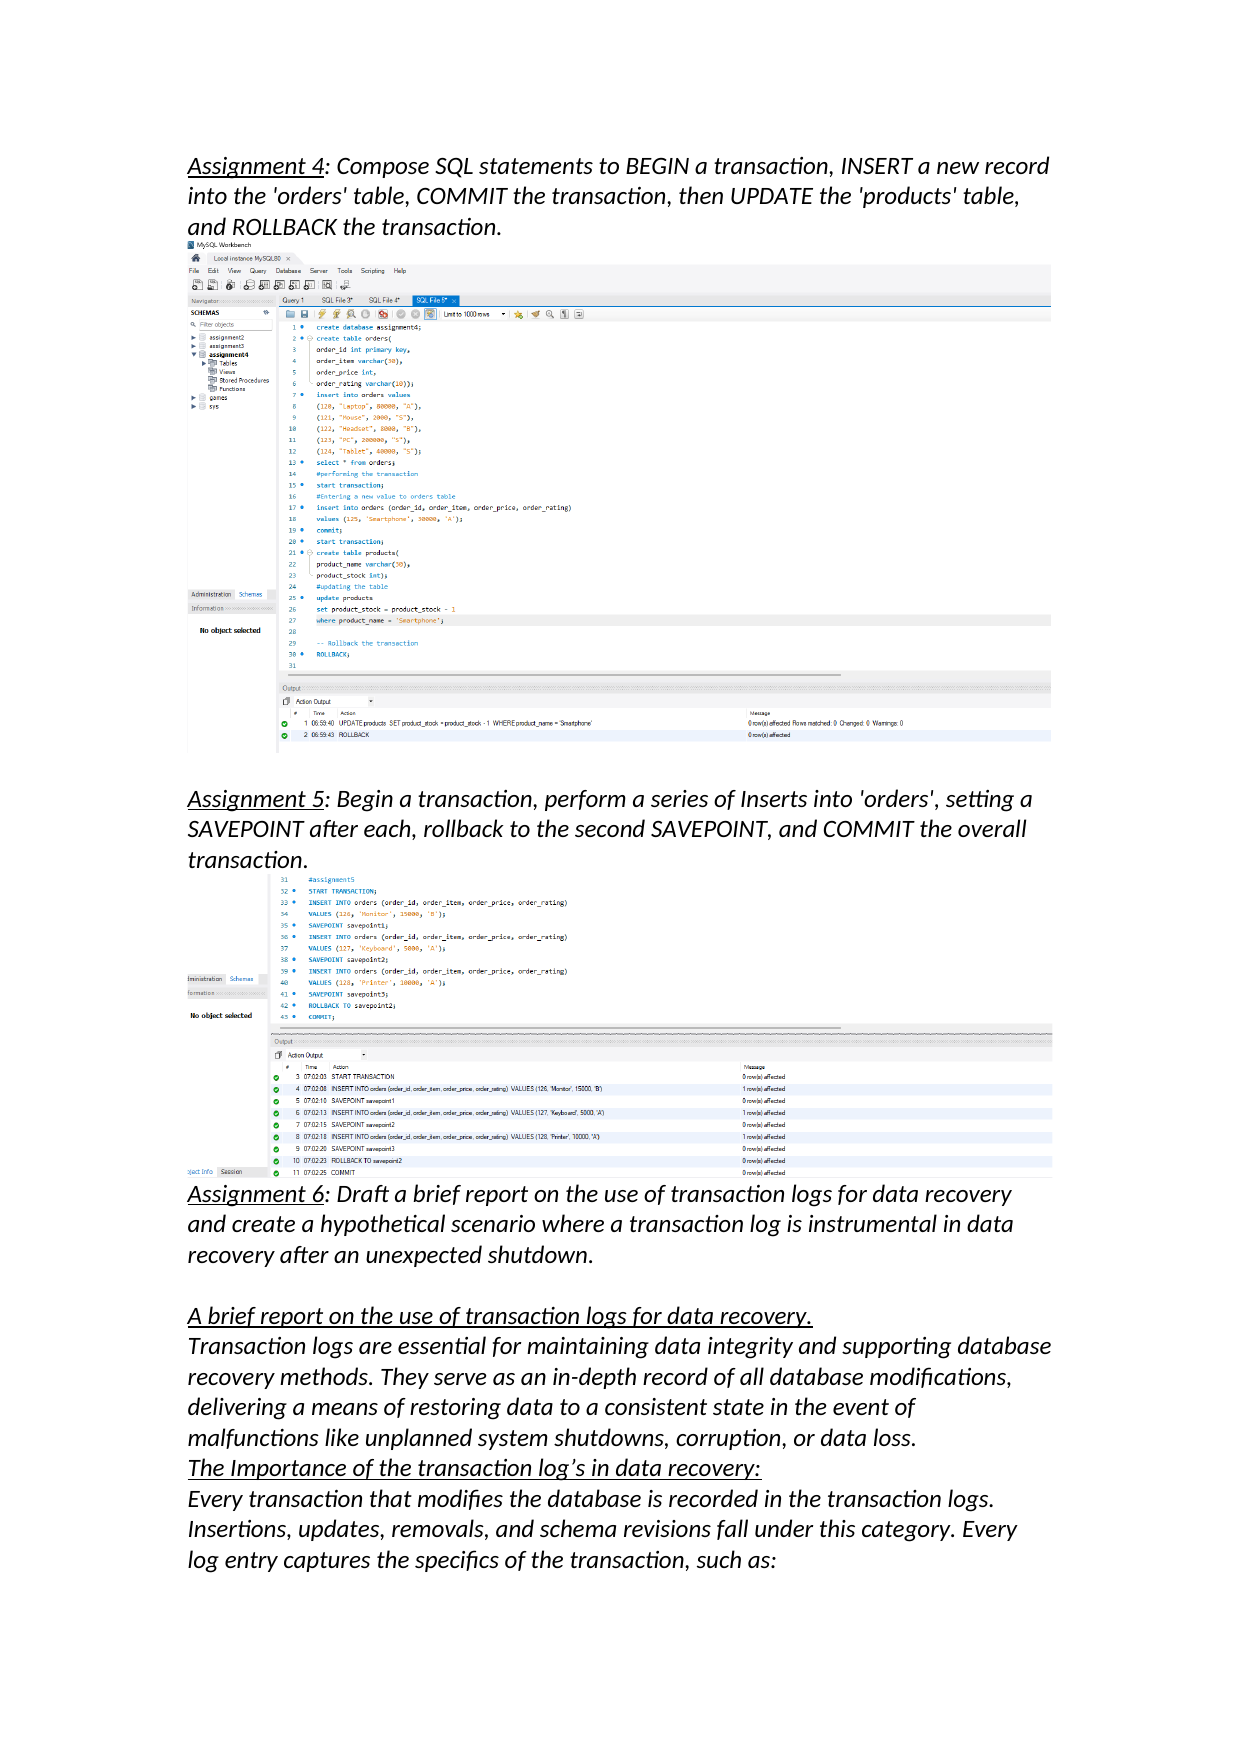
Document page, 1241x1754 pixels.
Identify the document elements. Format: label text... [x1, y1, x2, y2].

text A brief report on the use of transaction logs for data recovery. [187, 1300, 1053, 1330]
text The Importance of the transaction log’s in data recovery: [187, 1452, 1053, 1483]
text Assignment 6: Draft a brief report on the use of transaction logs for data recovery and create a hypothetical scenario where a transaction log is instrumental in data recovery after an unexpected shutdown. [187, 1178, 1053, 1269]
picture [187, 874, 1053, 1178]
picture [187, 241, 1051, 753]
text Assignment 5: Begin a transaction, perform a series of Inserts into 'orders', setting a SAVEPOINT after each, rollback to the second SAVEPOINT, and COMMIT the overall transaction. [187, 783, 1053, 874]
text Transaction logs are essential for maintaining data integrity and supporting database recovery methods. They serve as an in-depth record of all database modifications, delivering a means of restoring data to a consistent state in the event of malfunctions like unplanned system shutdowns, corruption, or data loss. [187, 1330, 1053, 1452]
text Every transaction that modifies the database is recorded in the transaction logs. Insertions, updates, removals, and schema revisions fall under this category. Every log entry captures the specifics of the transaction, such as: [187, 1483, 1053, 1574]
text Assignment 4: Compose SQL statements to BEGIN a transaction, INSERT a new record into the 'orders' table, COMMIT the transaction, then UPDATE the 'products' table, and ROLLBACK the transaction. [187, 150, 1053, 242]
